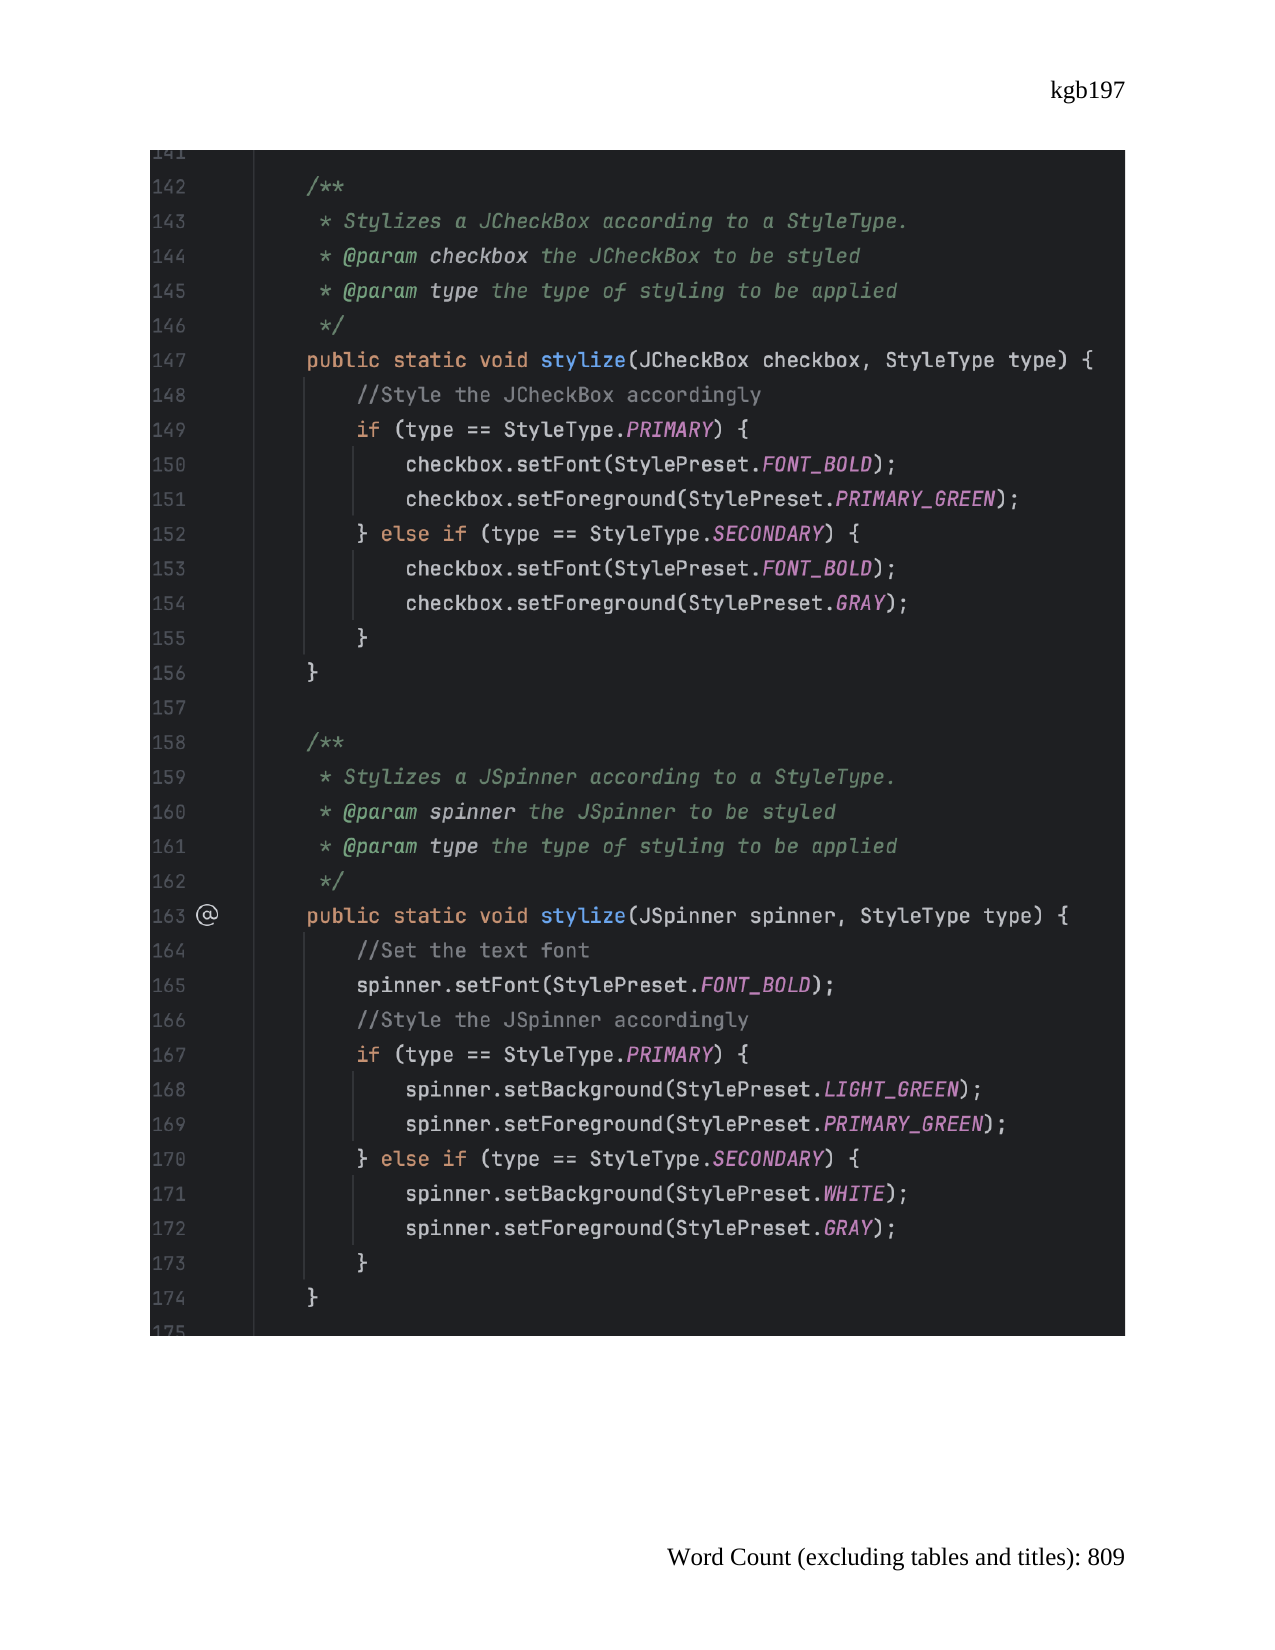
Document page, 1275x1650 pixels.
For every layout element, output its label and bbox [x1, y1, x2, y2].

picture [150, 150, 1125, 1336]
